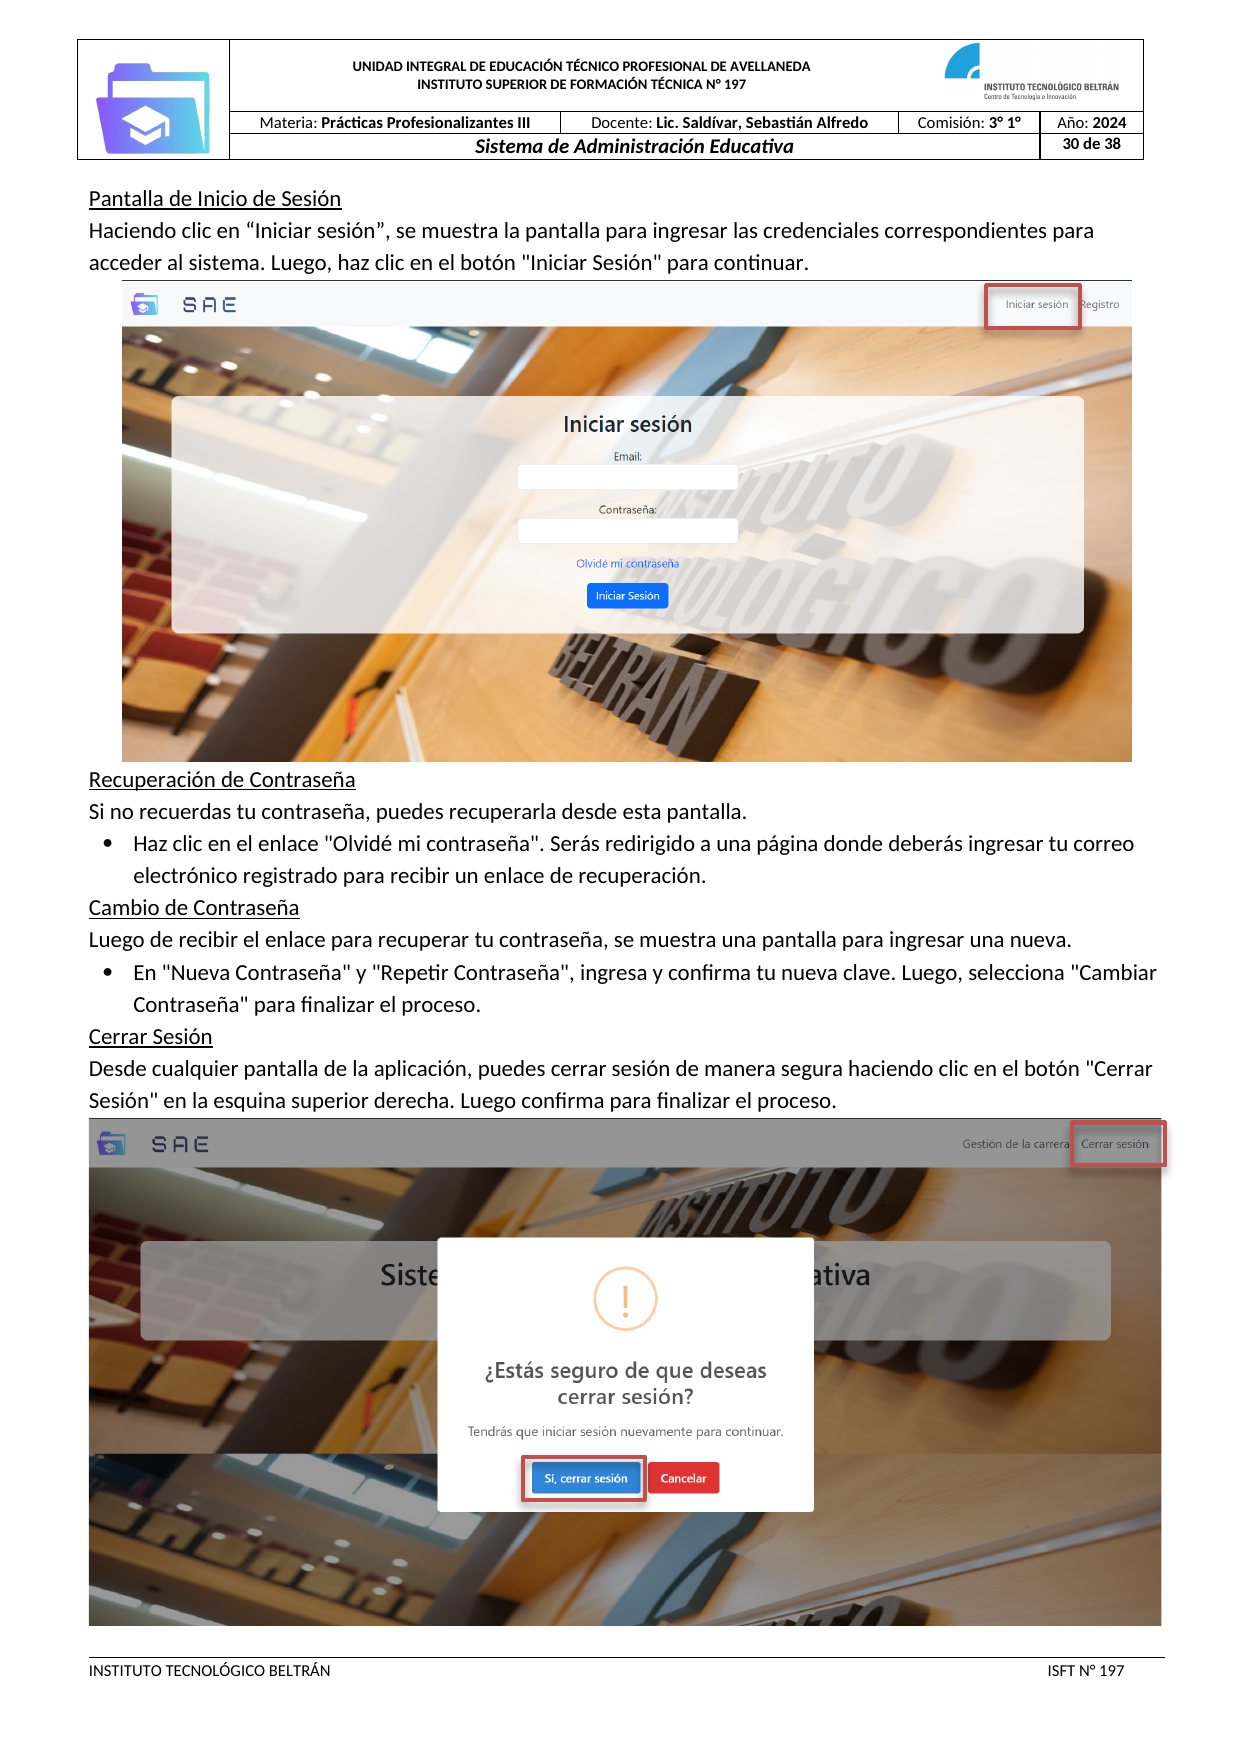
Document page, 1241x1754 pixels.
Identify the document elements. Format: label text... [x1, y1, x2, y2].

list Haz clic en el enlace "Olvidé mi contraseña". Serás redirigido a una página donde deberás ingresar tu correo electrónico registrado para recibir un enlace de recuperación. [103, 829, 1165, 889]
text Recuperación de Contraseña [89, 765, 1165, 793]
text Desde cualquier pantalla de la aplicación, puedes cerrar sesión de manera segura haciendo clic en el botón "Cerrar Sesión" en la esquina superior derecha. Luego confirma para finalizar el proceso. [89, 1054, 1165, 1120]
list En "Nueva Contraseña" y "Repetir Contraseña", ingresa y confirma tu nueva clave. Luego, selecciona "Cambiar Contraseña" para finalizar el proceso. [103, 958, 1165, 1018]
picture [88, 53, 214, 154]
text Haciendo clic en “Iniciar sesión”, se muestra la pantalla para ingresar las credenciales correspondientes para acceder al sistema. Luego, haz clic en el botón "Iniciar Sesión" para continuar. [89, 216, 1165, 277]
text Cerrar Sesión [89, 1022, 1165, 1050]
picture [941, 40, 1121, 103]
text Cambio de Contraseña [89, 893, 1165, 921]
picture [88, 1118, 1162, 1626]
picture [122, 280, 1132, 762]
picture [1074, 1125, 1162, 1163]
text Pantalla de Inicio de Sesión [89, 184, 1165, 212]
text Si no recuerdas tu contraseña, puedes recuperarla desde esta pantalla. [89, 797, 1165, 825]
text Luego de recibir el enlace para recuperar tu contraseña, se muestra una pantalla para ingresar una nueva. [89, 926, 1165, 954]
